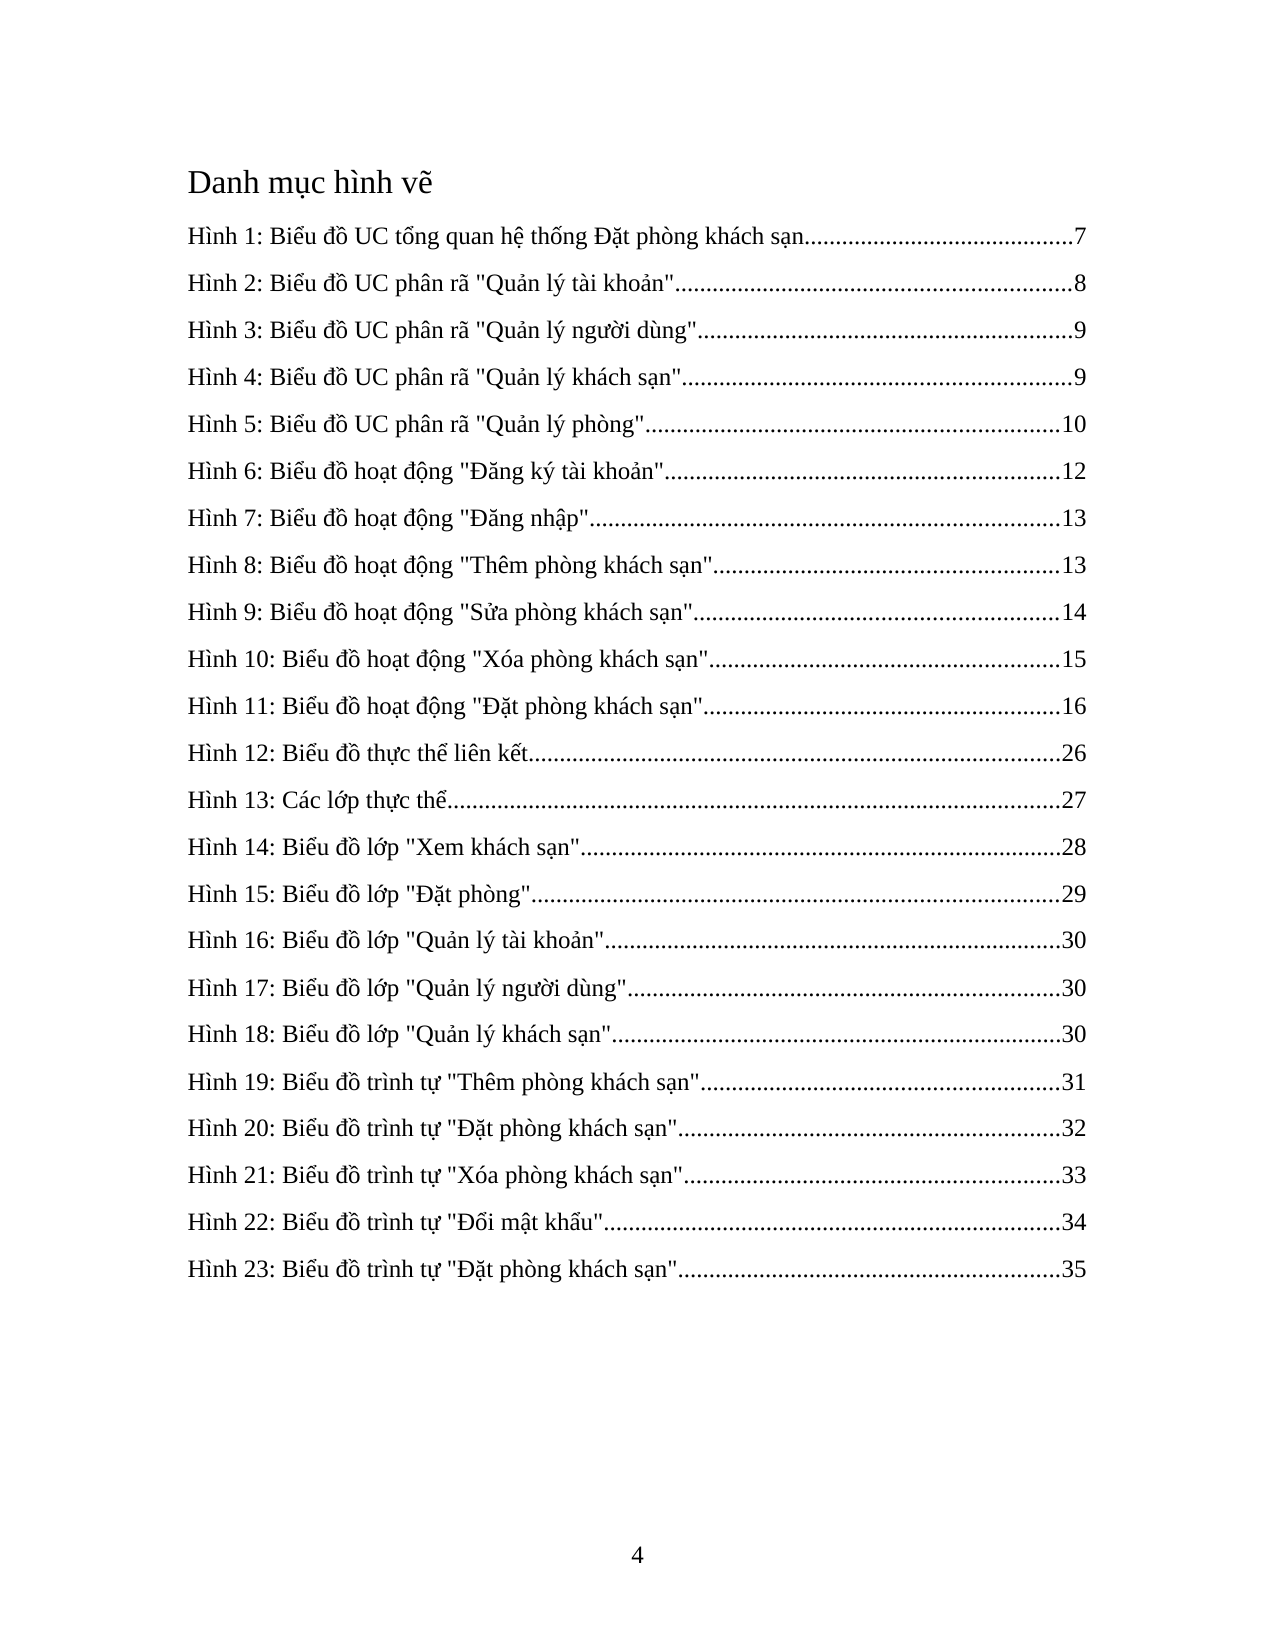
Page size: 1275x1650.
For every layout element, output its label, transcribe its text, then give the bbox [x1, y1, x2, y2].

text Hình 17: Biểu đồ lớp "Quản lý người dùng" 30 [187, 973, 1087, 1001]
text Hình 20: Biểu đồ trình tự "Đặt phòng khách sạn" 32 [187, 1113, 1087, 1142]
text Hình 15: Biểu đồ lớp "Đặt phòng" 29 [187, 879, 1087, 907]
text Hình 18: Biểu đồ lớp "Quản lý khách sạn" 30 [187, 1019, 1087, 1048]
text Hình 2: Biểu đồ UC phân rã "Quản lý tài khoản" 8 [187, 268, 1087, 297]
text Hình 10: Biểu đồ hoạt động "Xóa phòng khách sạn" 15 [187, 644, 1087, 672]
text Hình 13: Các lớp thực thể 27 [187, 785, 1087, 813]
text Hình 11: Biểu đồ hoạt động "Đặt phòng khách sạn" 16 [187, 691, 1087, 719]
text Hình 21: Biểu đồ trình tự "Xóa phòng khách sạn" 33 [187, 1161, 1087, 1189]
text Hình 7: Biểu đồ hoạt động "Đăng nhập" 13 [187, 503, 1087, 532]
text Hình 22: Biểu đồ trình tự "Đổi mật khẩu" 34 [187, 1207, 1087, 1236]
text Hình 19: Biểu đồ trình tự "Thêm phòng khách sạn" 31 [187, 1067, 1087, 1095]
text Hình 16: Biểu đồ lớp "Quản lý tài khoản" 30 [187, 926, 1087, 954]
text Hình 4: Biểu đồ UC phân rã "Quản lý khách sạn" 9 [187, 362, 1087, 391]
text Hình 6: Biểu đồ hoạt động "Đăng ký tài khoản" 12 [187, 456, 1087, 484]
text Hình 14: Biểu đồ lớp "Xem khách sạn" 28 [187, 832, 1087, 860]
subtitle Danh mục hình vẽ [187, 162, 1087, 201]
text Hình 23: Biểu đồ trình tự "Đặt phòng khách sạn" 35 [187, 1254, 1087, 1283]
text Hình 8: Biểu đồ hoạt động "Thêm phòng khách sạn" 13 [187, 550, 1087, 578]
text Hình 3: Biểu đồ UC phân rã "Quản lý người dùng" 9 [187, 315, 1087, 344]
text Hình 5: Biểu đồ UC phân rã "Quản lý phòng" 10 [187, 409, 1087, 438]
text Hình 12: Biểu đồ thực thể liên kết 26 [187, 738, 1087, 766]
text Hình 1: Biểu đồ UC tổng quan hệ thống Đặt phòng khách sạn 7 [187, 221, 1087, 250]
text Hình 9: Biểu đồ hoạt động "Sửa phòng khách sạn" 14 [187, 597, 1087, 626]
